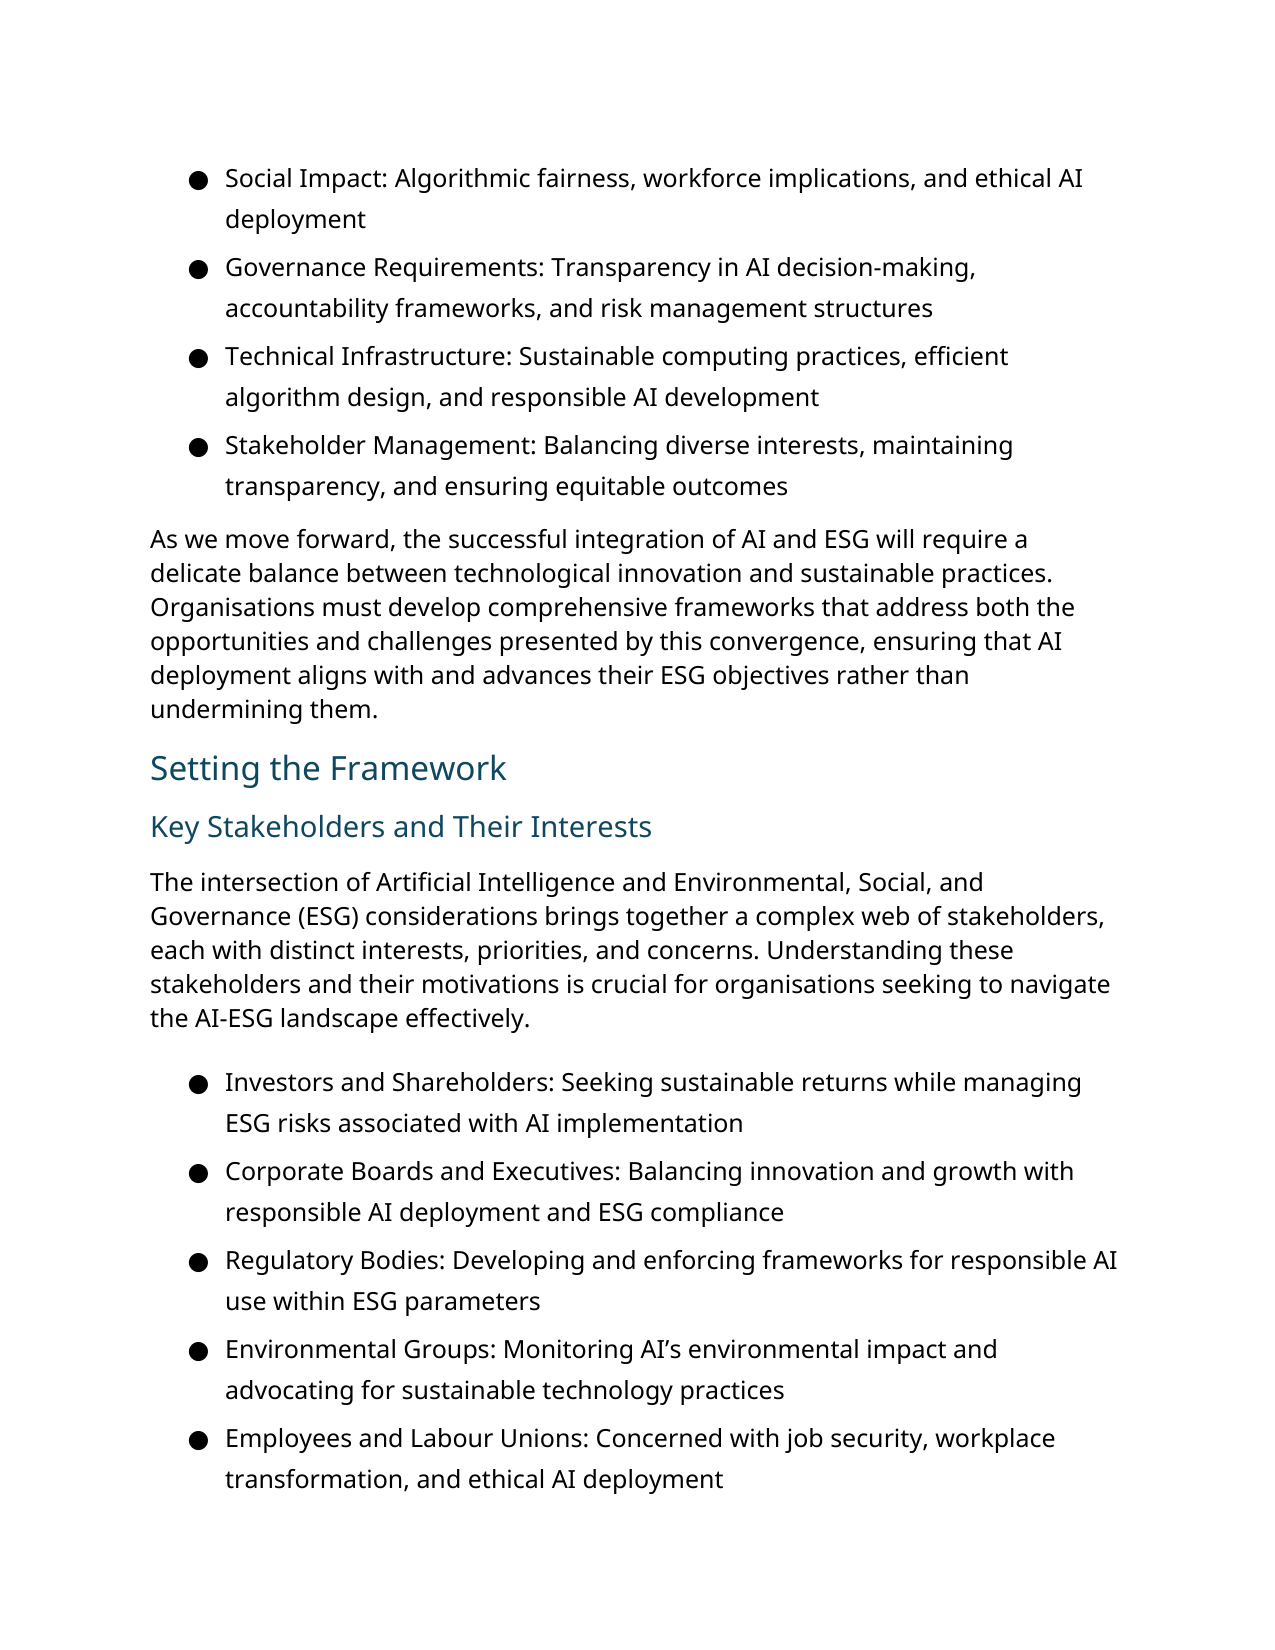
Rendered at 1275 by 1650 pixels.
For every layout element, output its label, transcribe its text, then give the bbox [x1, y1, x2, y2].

list Environmental Groups: Monitoring AI’s environmental impact and advocating for sustainable technology practices [187, 1321, 1125, 1406]
list Employees and Labour Unions: Concerned with job security, workplace transformation, and ethical AI deployment [187, 1410, 1125, 1496]
list Stakeholder Management: Balancing diverse interests, maintaining transparency, and ensuring equitable outcomes [187, 417, 1125, 502]
list Investors and Shareholders: Seeking sustainable returns while managing ESG risks associated with AI implementation [187, 1054, 1125, 1139]
list Governance Requirements: Transparency in AI decision-making, accountability frameworks, and risk management structures [187, 239, 1125, 324]
list Corporate Boards and Executives: Balancing innovation and growth with responsible AI deployment and ESG compliance [187, 1143, 1125, 1228]
text As we move forward, the successful integration of AI and ESG will require a delicate balance between technological innovation and sustainable practices. Organisations must develop comprehensive frameworks that address both the opportunities and challenges presented by this convergence, ensuring that AI deployment aligns with and advances their ESG objectives rather than undermining them. [150, 521, 1125, 726]
list Social Impact: Algorithmic fairness, workforce implications, and ethical AI deployment [187, 150, 1125, 235]
subtitle Setting the Framework [150, 744, 1125, 790]
list Regulatory Bodies: Developing and enforcing frameworks for responsible AI use within ESG parameters [187, 1232, 1125, 1317]
text The intersection of Artificial Intelligence and Environmental, Social, and Governance (ESG) considerations brings together a complex web of stakeholders, each with distinct interests, priorities, and concerns. Understanding these stakeholders and their motivations is crucial for organisations seeking to navigate the AI-ESG landscape effectively. [150, 865, 1125, 1035]
subtitle Key Stakeholders and Their Interests [150, 806, 1125, 846]
list Technical Infrastructure: Sustainable computing practices, efficient algorithm design, and responsible AI development [187, 328, 1125, 413]
